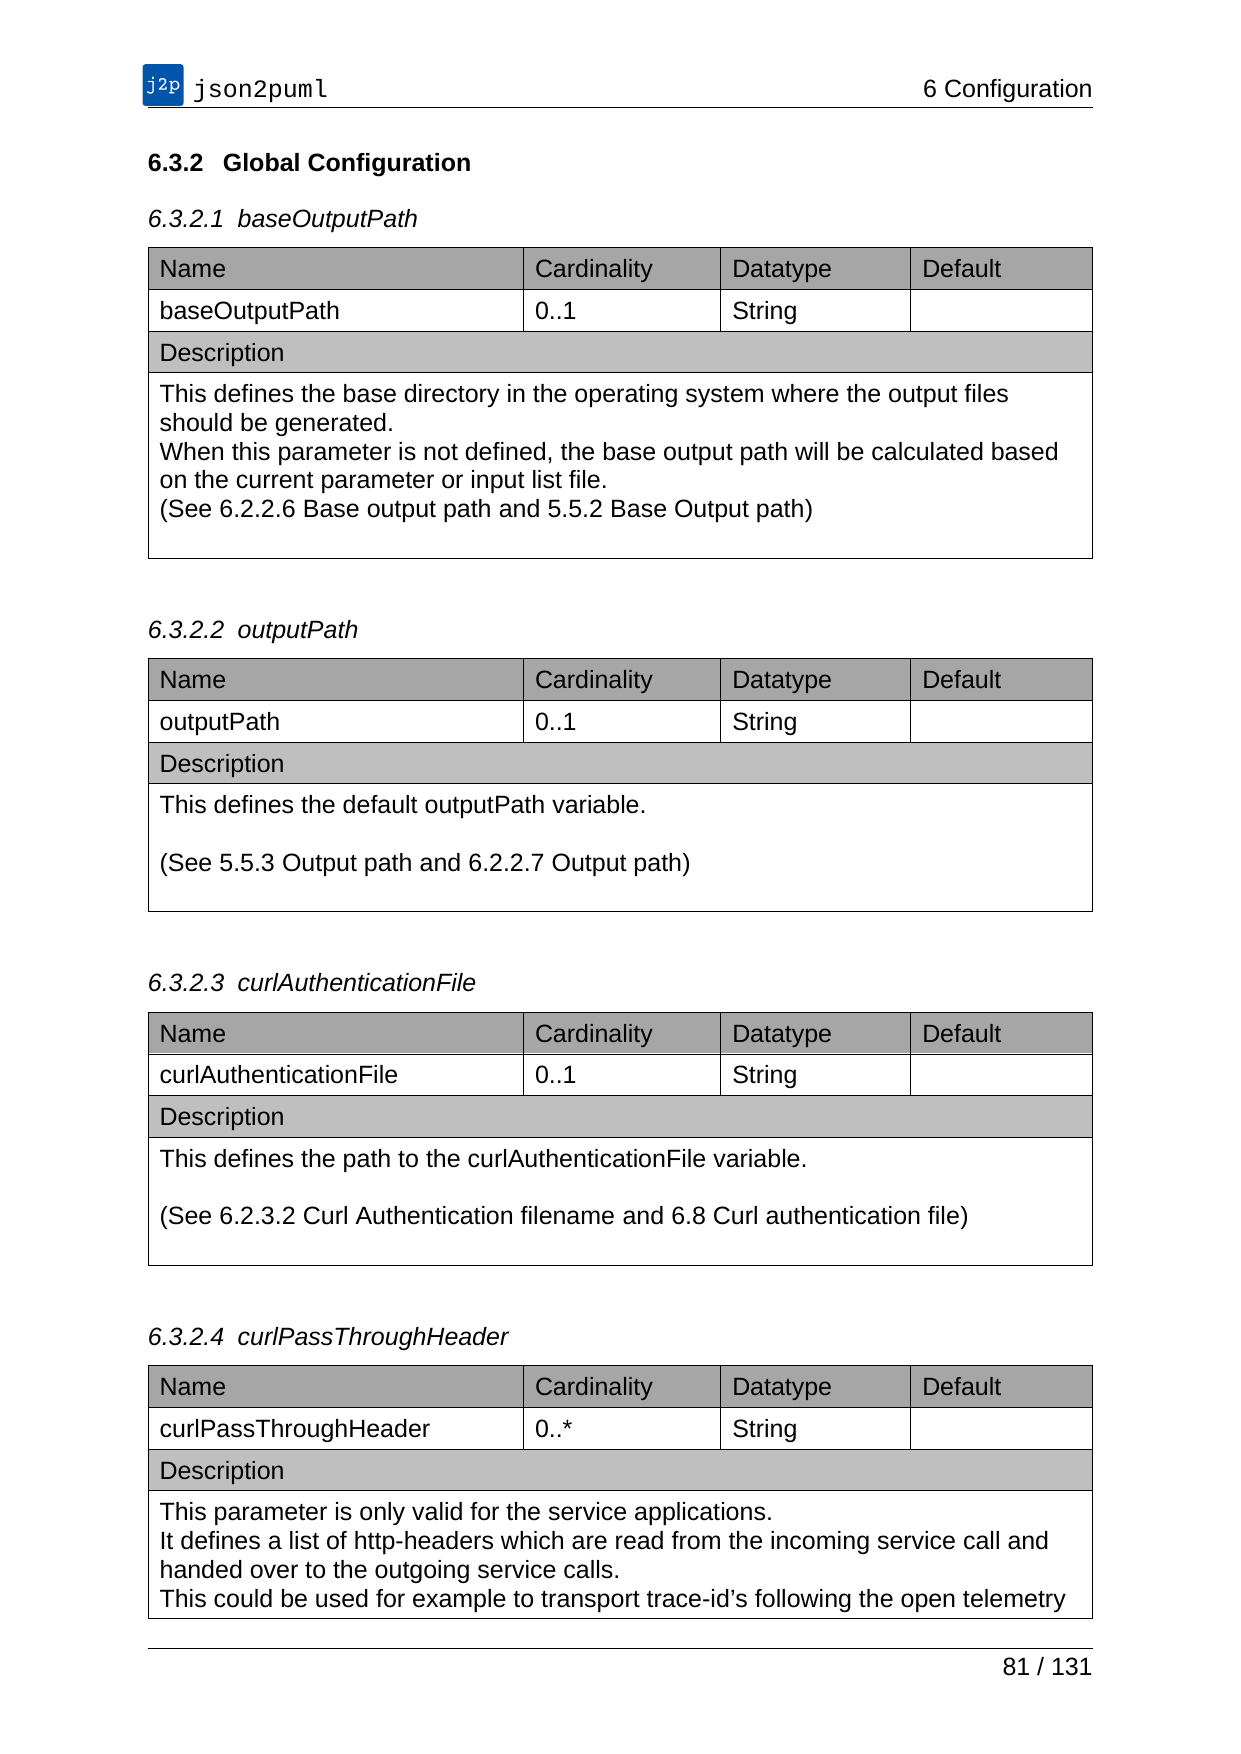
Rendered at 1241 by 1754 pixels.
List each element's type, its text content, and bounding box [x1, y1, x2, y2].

table_cell 0..1 [524, 1055, 720, 1095]
table_cell String [721, 1408, 910, 1449]
table_cell String [721, 701, 910, 742]
table_header Datatype [721, 659, 910, 700]
table_header Name [149, 1366, 523, 1407]
table_cell This defines the default outputPath variable. (See 5.5.3 Output path and 6.2.2.7 Output path) [149, 784, 1092, 911]
table_cell Description [149, 1096, 1092, 1137]
table_cell [911, 290, 1092, 331]
table_header Cardinality [524, 248, 720, 289]
table_cell String [721, 290, 910, 331]
table_cell 0..1 [524, 290, 720, 331]
table_header Default [911, 1366, 1092, 1407]
subtitle outputPath [148, 615, 1093, 643]
table_cell This defines the path to the curlAuthenticationFile variable. (See 6.2.3.2 Curl Authentication filename and 6.8 Curl authentication file) [149, 1138, 1092, 1265]
table_header Cardinality [524, 1013, 720, 1053]
table_header Default [911, 248, 1092, 289]
table_cell outputPath [149, 701, 523, 742]
table_header Datatype [721, 1366, 910, 1407]
table_header Cardinality [524, 659, 720, 700]
table_cell [911, 701, 1092, 742]
table_cell 0..* [524, 1408, 720, 1449]
table_header Default [911, 1013, 1092, 1053]
subtitle baseOutputPath [148, 204, 1093, 232]
table_cell baseOutputPath [149, 290, 523, 331]
table_cell Description [149, 1450, 1092, 1490]
table_cell 0..1 [524, 701, 720, 742]
subtitle curlPassThroughHeader [148, 1322, 1093, 1351]
table_cell Description [149, 743, 1092, 783]
table_header Datatype [721, 248, 910, 289]
table_header Name [149, 1013, 523, 1053]
table_header Name [149, 659, 523, 700]
table_cell String [721, 1055, 910, 1095]
table_cell [911, 1055, 1092, 1095]
table_cell [911, 1408, 1092, 1449]
table_header Default [911, 659, 1092, 700]
picture [142, 64, 184, 106]
table_cell curlAuthenticationFile [149, 1055, 523, 1095]
table_cell Description [149, 332, 1092, 372]
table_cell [149, 1491, 1092, 1618]
table_cell curlPassThroughHeader [149, 1408, 523, 1449]
table_header Datatype [721, 1013, 910, 1053]
table_header Name [149, 248, 523, 289]
subtitle Global Configuration [148, 148, 1093, 176]
table_header Cardinality [524, 1366, 720, 1407]
table_cell This defines the base directory in the operating system where the output files should be generated. When this parameter is not defined, the base output path will be calculated based on the current parameter or input list file. (See 6.2.2.6 Base output path and 5.5.2 Base Output path) [149, 373, 1092, 558]
subtitle curlAuthenticationFile [148, 968, 1093, 997]
